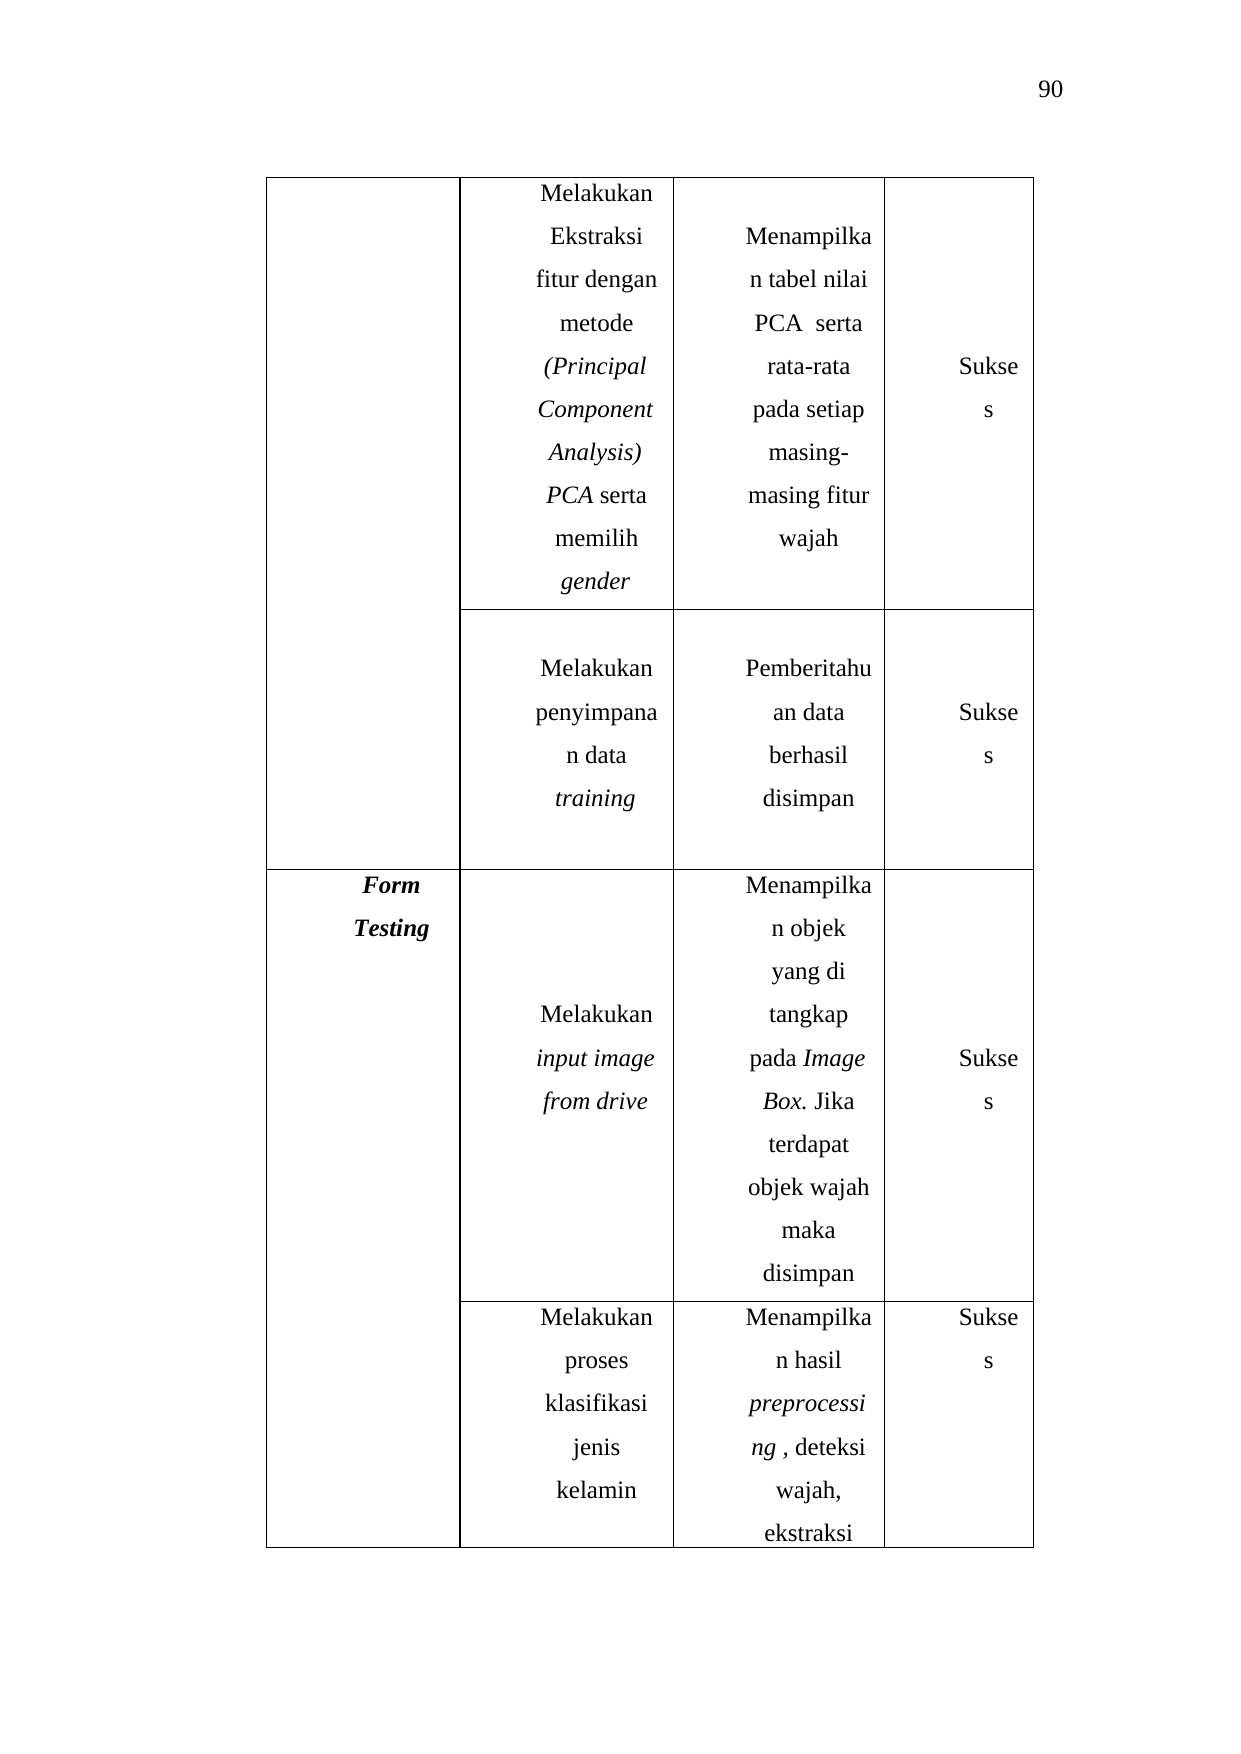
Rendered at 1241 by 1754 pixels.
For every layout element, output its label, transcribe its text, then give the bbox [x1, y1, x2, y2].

table_cell Form Testing [267, 870, 459, 1547]
table_cell Melakukan input image from drive [461, 870, 673, 1301]
table_cell Sukses [885, 610, 1033, 869]
table_cell Pemberitahuan data berhasil disimpan [674, 610, 884, 869]
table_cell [674, 1302, 884, 1547]
table_cell Menampilkan tabel nilai PCA serta rata-rata pada setiap masing-masing fitur wajah [674, 178, 884, 609]
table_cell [461, 1302, 673, 1547]
table_cell Melakukan penyimpanan data training [461, 610, 673, 869]
table_cell Sukses [885, 178, 1033, 609]
table_cell Sukses [885, 870, 1033, 1301]
table_cell Menampilkan objek yang di tangkap pada Image Box. Jika terdapat objek wajah maka disimpan [674, 870, 884, 1301]
table_cell Melakukan Ekstraksi fitur dengan metode (Principal Component Analysis) PCA serta memilih gender [461, 178, 673, 609]
table_cell Sukses [885, 1302, 1033, 1547]
